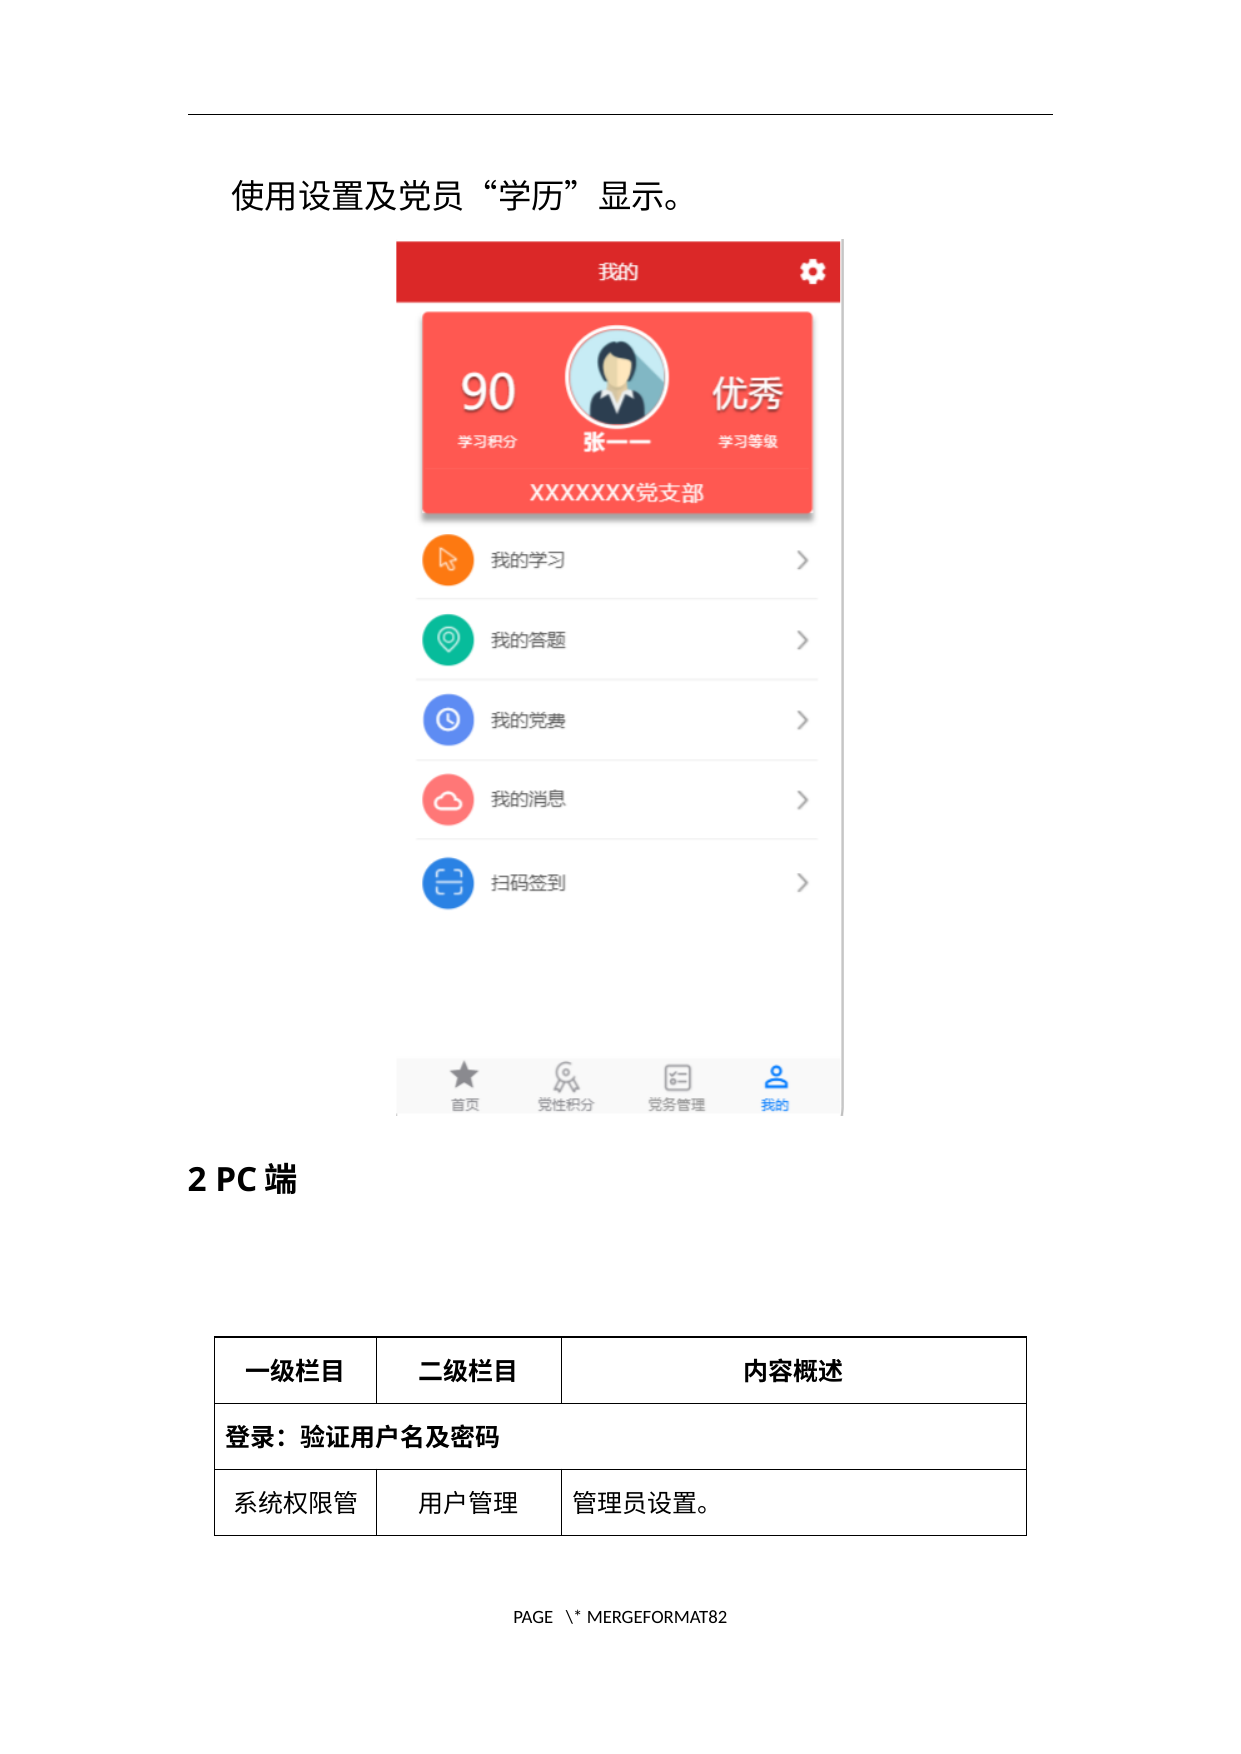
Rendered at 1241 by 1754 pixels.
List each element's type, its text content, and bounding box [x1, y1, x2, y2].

table_header 二级栏目 [377, 1338, 561, 1402]
table_header 一级栏目 [215, 1338, 376, 1402]
table_cell 用户管理 [377, 1470, 561, 1534]
subtitle 2 PC端 [187, 1144, 1053, 1209]
table_cell 管理员设置。 [562, 1470, 1026, 1534]
table_cell 登录：验证用户名及密码 [215, 1404, 1026, 1468]
picture [396, 239, 844, 1116]
table_cell 系统权限管理 [215, 1470, 376, 1534]
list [187, 162, 1053, 227]
table_header 内容概述 [562, 1338, 1026, 1402]
